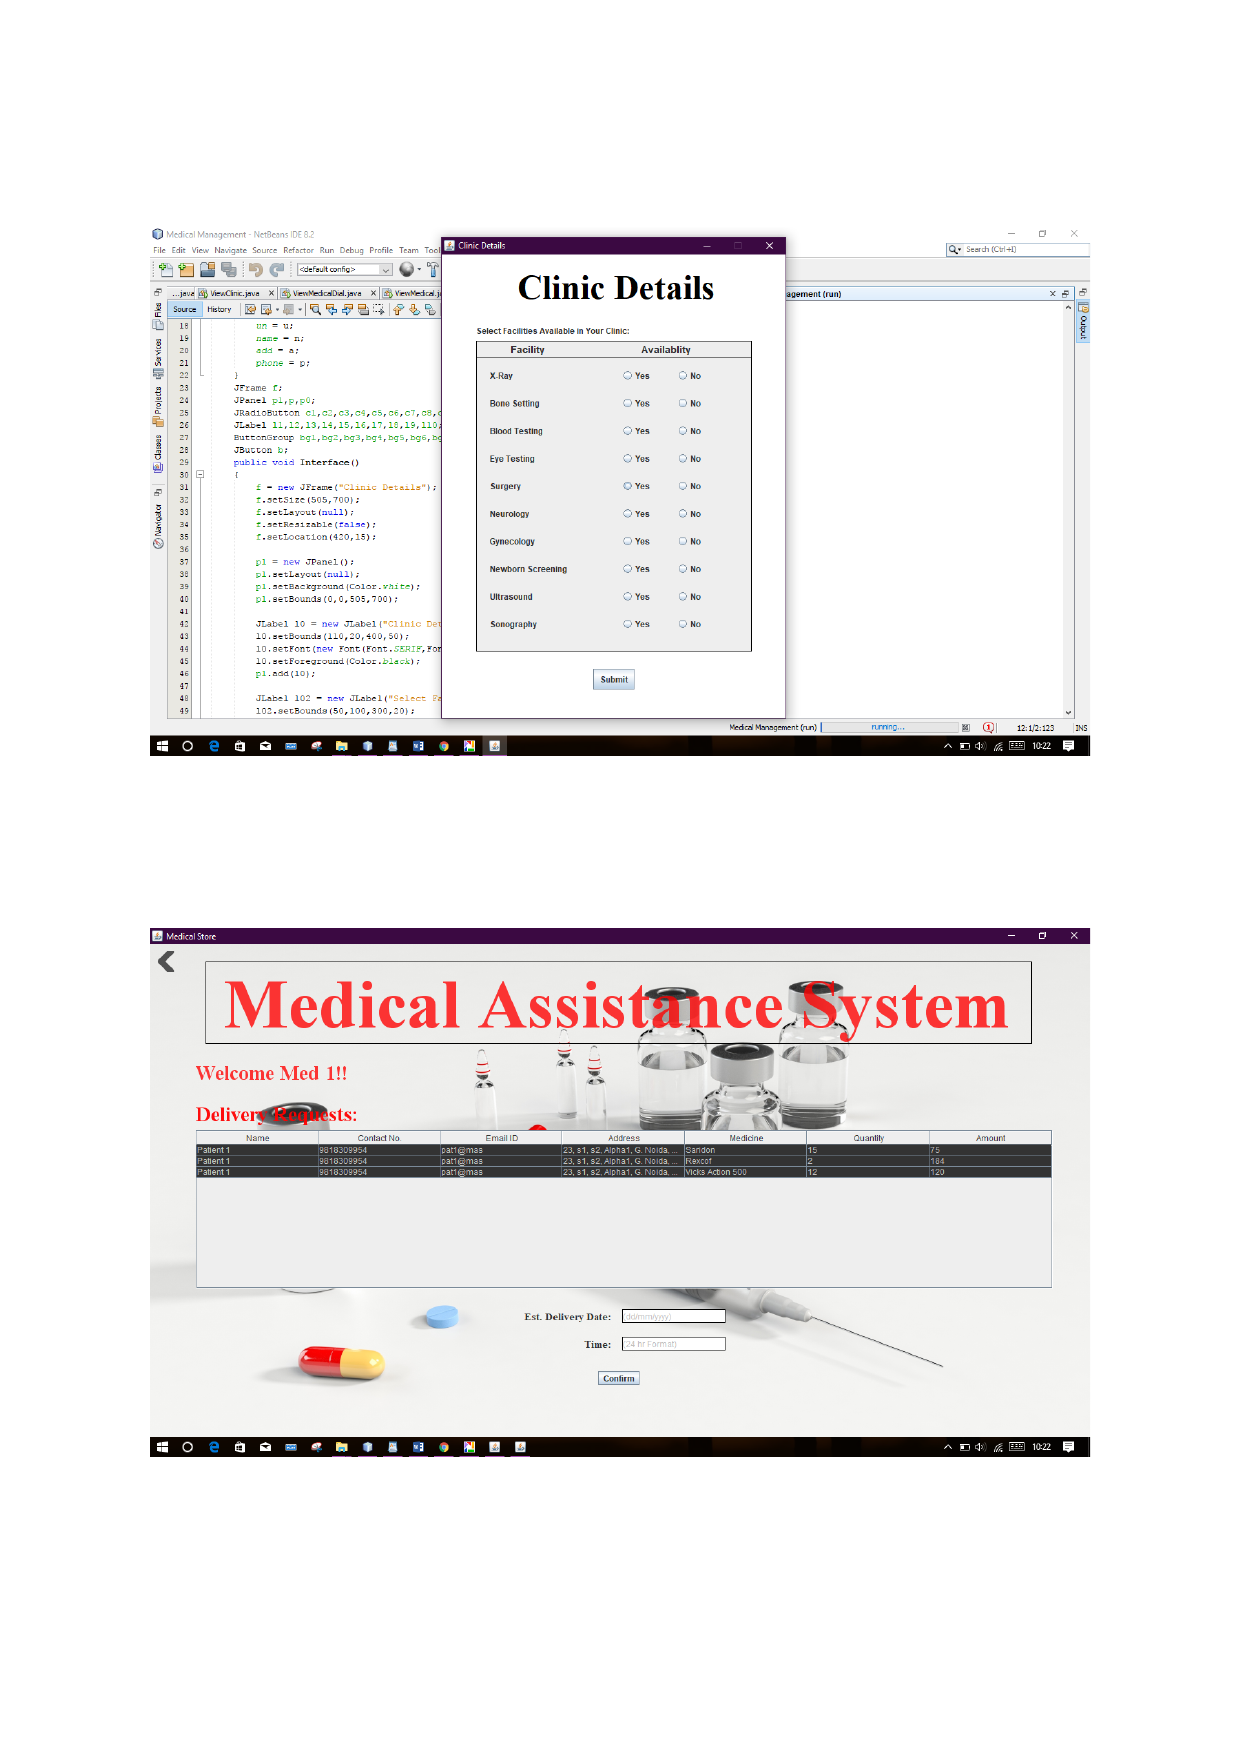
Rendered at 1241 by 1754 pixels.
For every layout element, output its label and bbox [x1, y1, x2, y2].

picture [150, 227, 1091, 756]
picture [150, 928, 1091, 1457]
